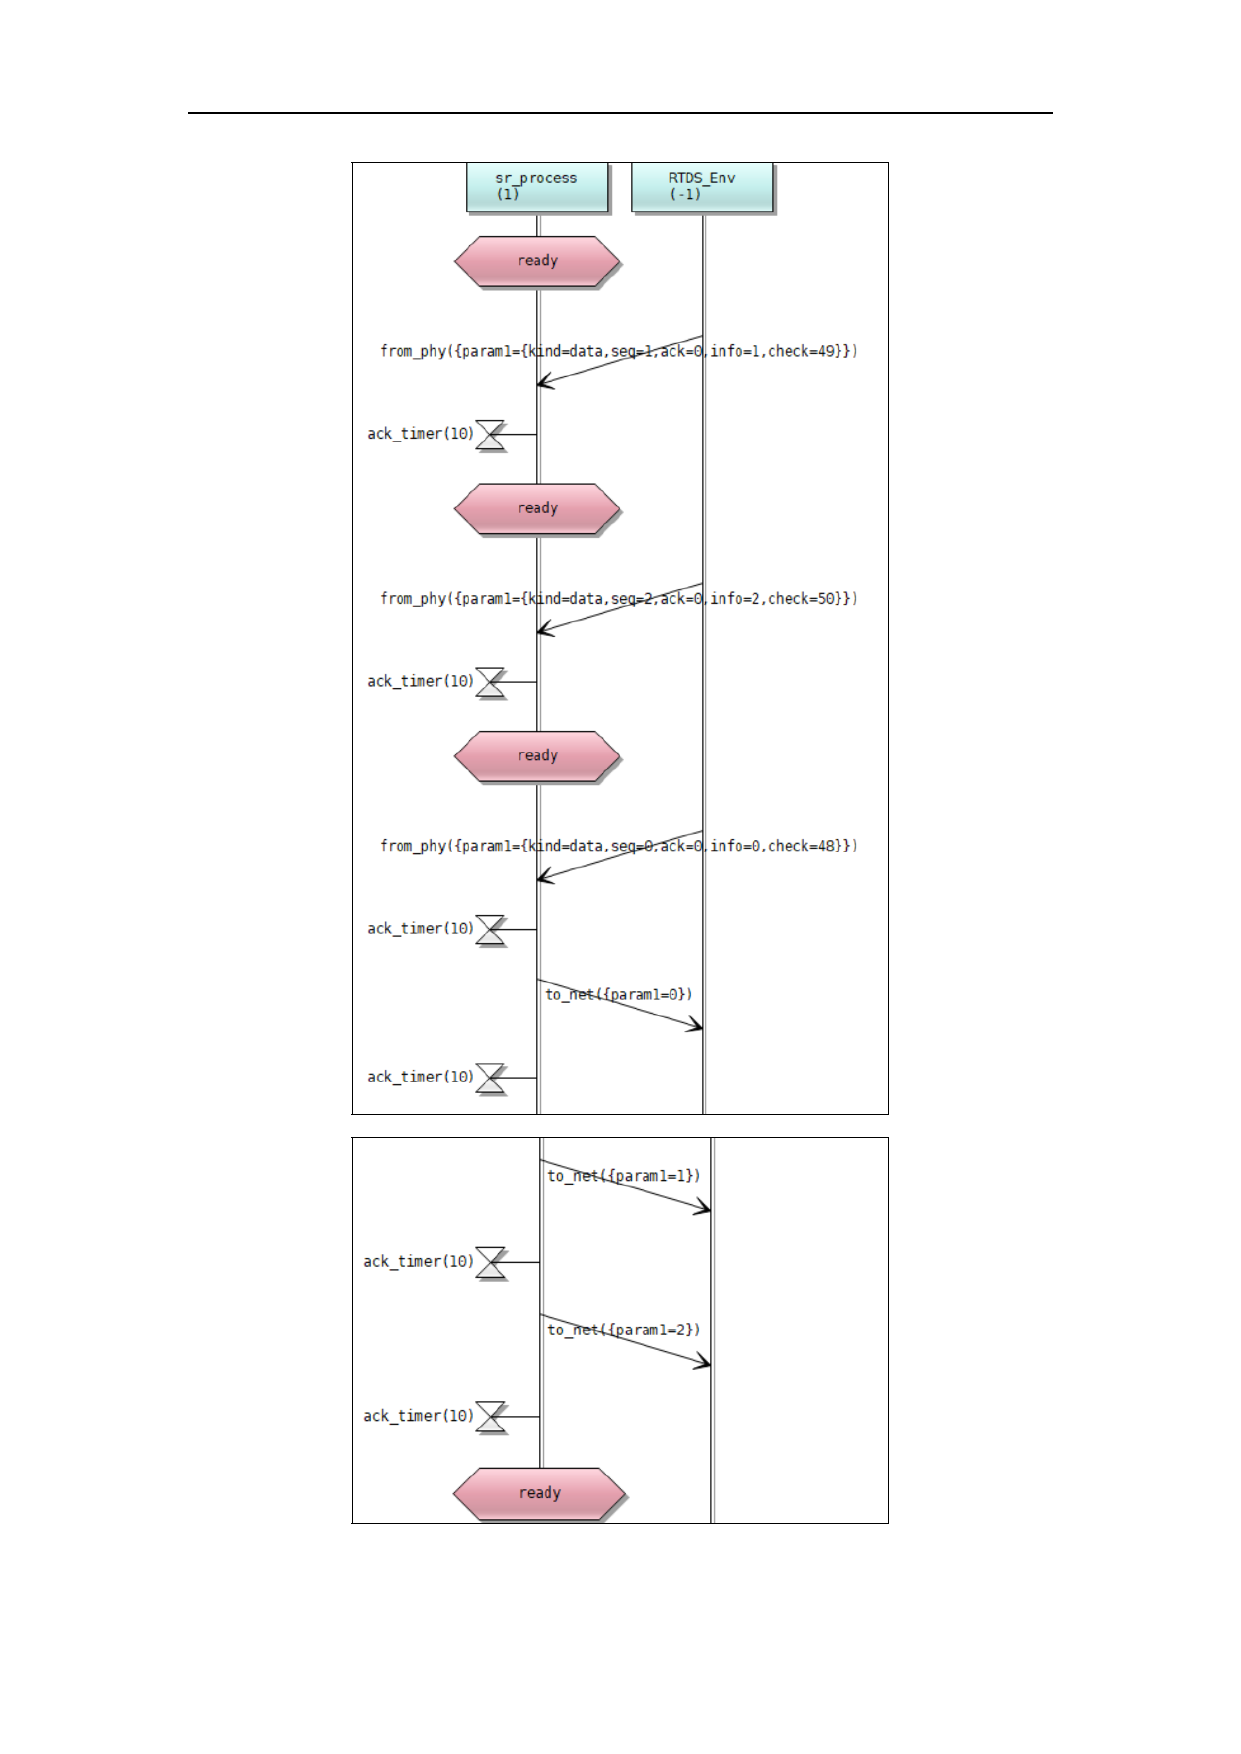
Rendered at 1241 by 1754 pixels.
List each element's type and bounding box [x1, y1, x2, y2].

picture [353, 1138, 888, 1523]
picture [353, 163, 888, 1114]
